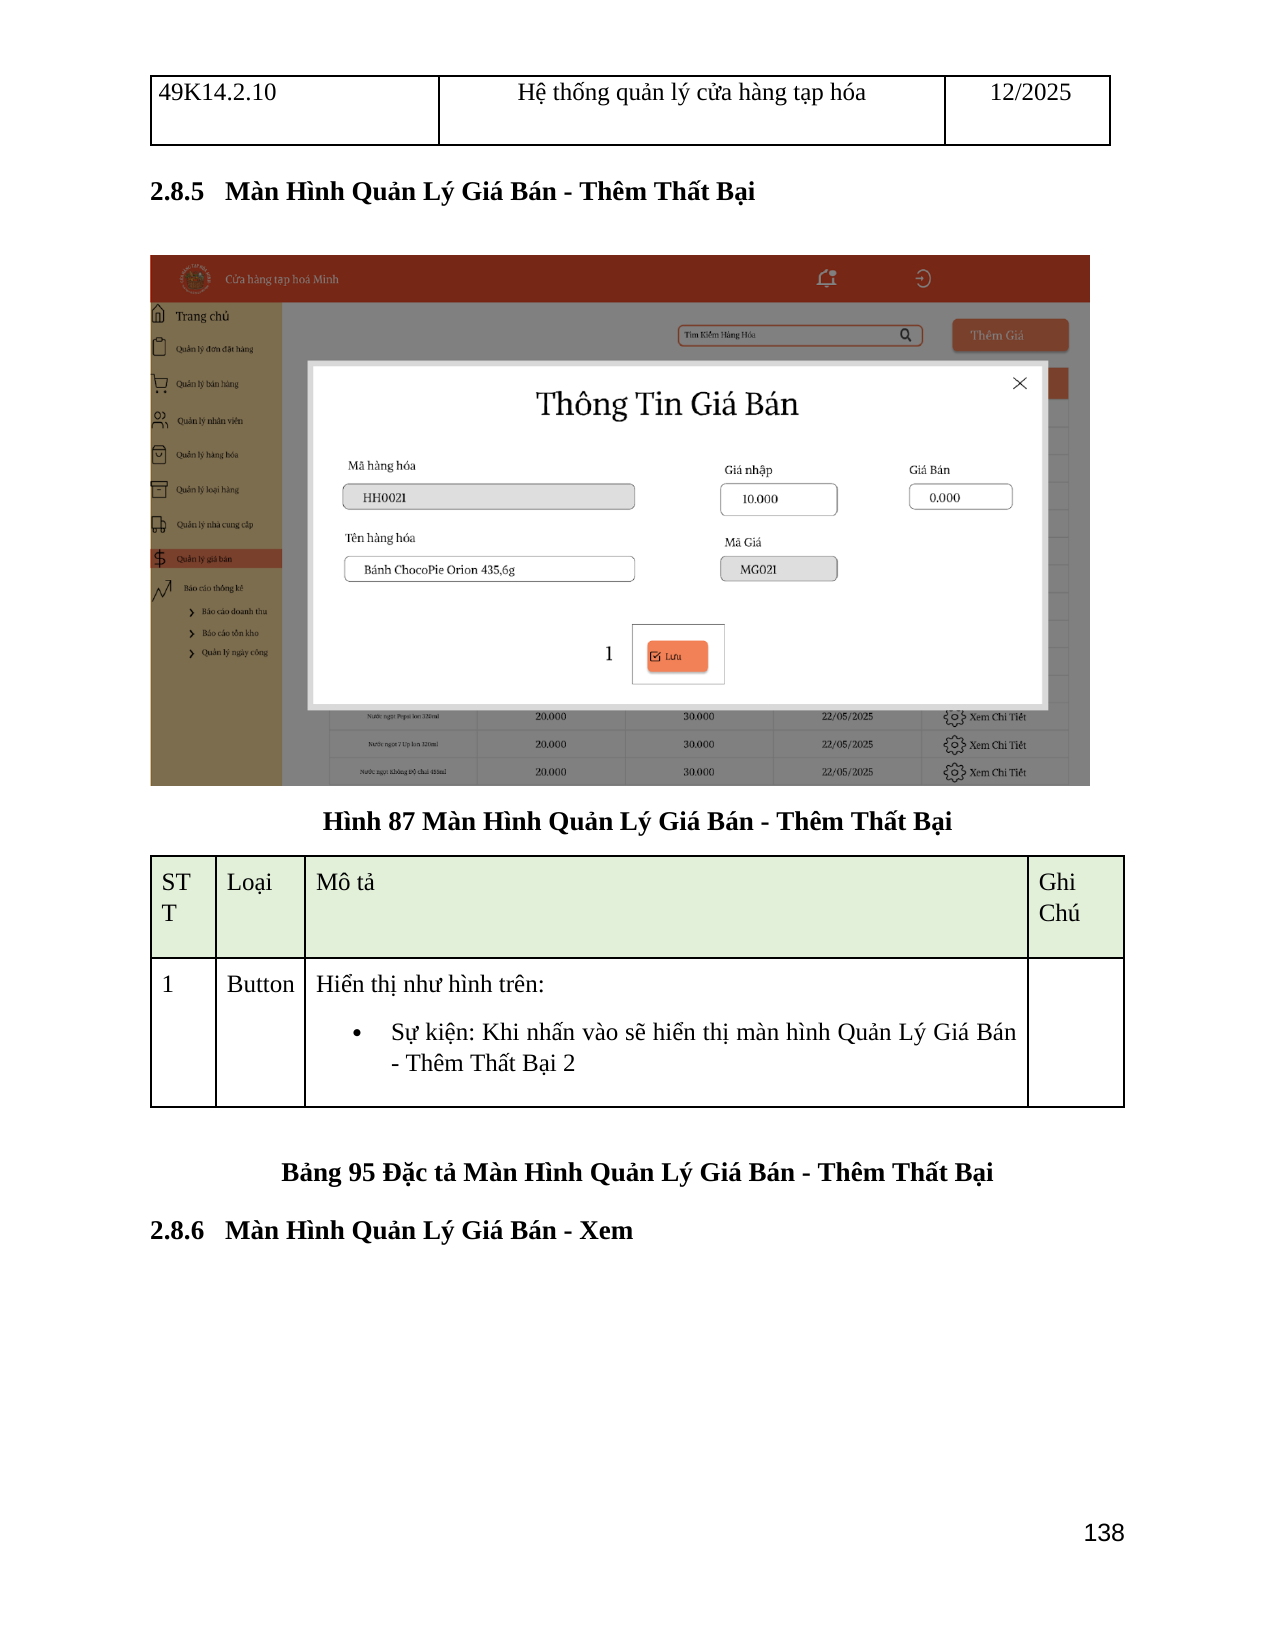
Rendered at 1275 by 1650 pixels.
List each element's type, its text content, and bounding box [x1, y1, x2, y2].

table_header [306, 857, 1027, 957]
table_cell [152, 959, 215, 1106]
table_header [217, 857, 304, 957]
text Hình 87 Màn Hình Quản Lý Giá Bán - Thêm Thất Bại [150, 805, 1125, 836]
subtitle Màn Hình Quản Lý Giá Bán - Xem [150, 1214, 1125, 1246]
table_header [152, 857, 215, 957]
text Bảng 95 Đặc tả Màn Hình Quản Lý Giá Bán - Thêm Thất Bại [150, 1156, 1125, 1187]
picture [150, 255, 1090, 786]
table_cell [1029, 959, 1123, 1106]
subtitle Màn Hình Quản Lý Giá Bán - Thêm Thất Bại [150, 174, 1125, 206]
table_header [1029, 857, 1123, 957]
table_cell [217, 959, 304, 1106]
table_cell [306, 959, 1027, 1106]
